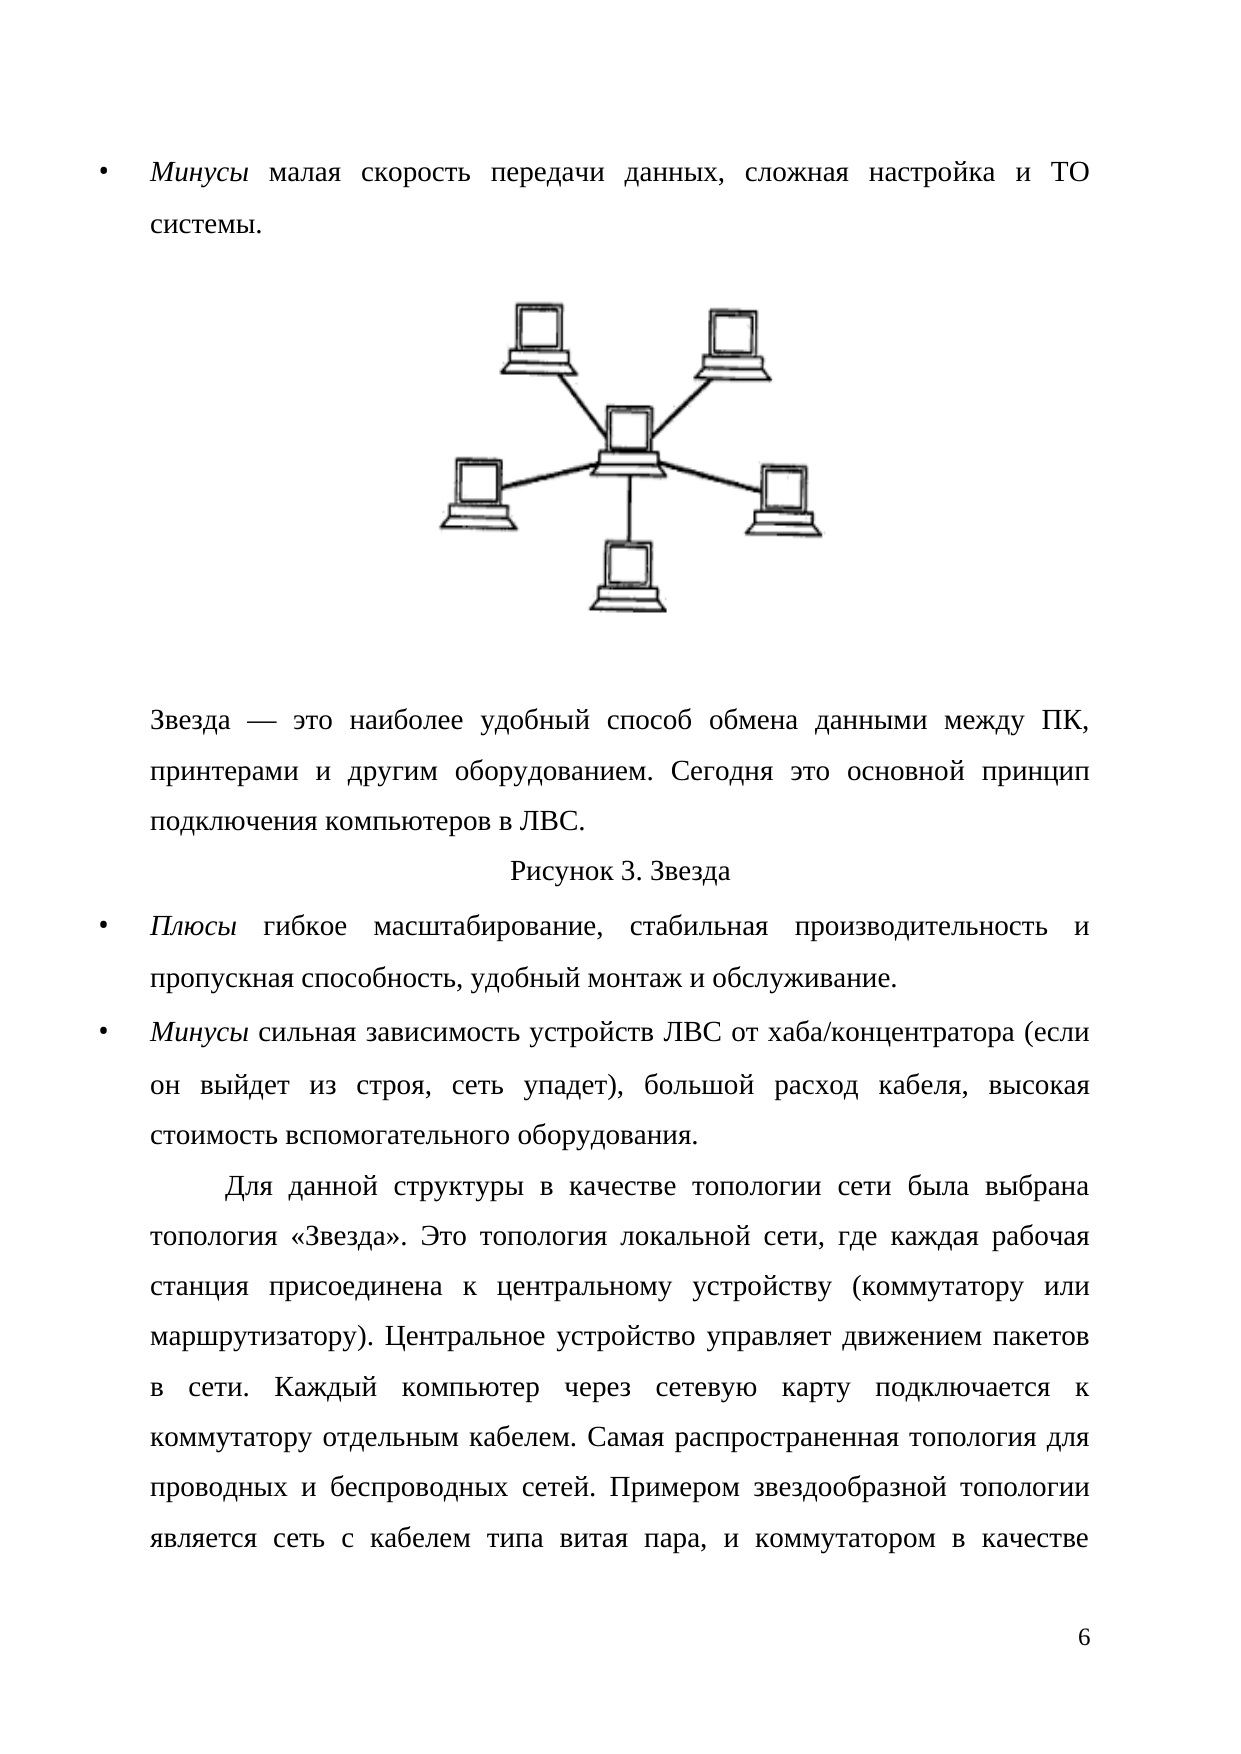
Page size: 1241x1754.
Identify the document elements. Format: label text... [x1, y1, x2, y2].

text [150, 1168, 1090, 1553]
picture [401, 288, 891, 644]
list Минусы малая скорость передачи данных, сложная настройка и ТО системы. [98, 150, 1090, 240]
list Плюсы гибкое масштабирование, стабильная производительность и пропускная способность, удобный монтаж и обслуживание. [98, 904, 1090, 994]
list Минусы сильная зависимость устройств ЛВС от хаба/концентратора (если он выйдет из строя, сеть упадет), большой расход кабеля, высокая стоимость вспомогательного оборудования. [98, 1011, 1090, 1151]
text Рисунок 3. Звезда [150, 853, 1090, 887]
